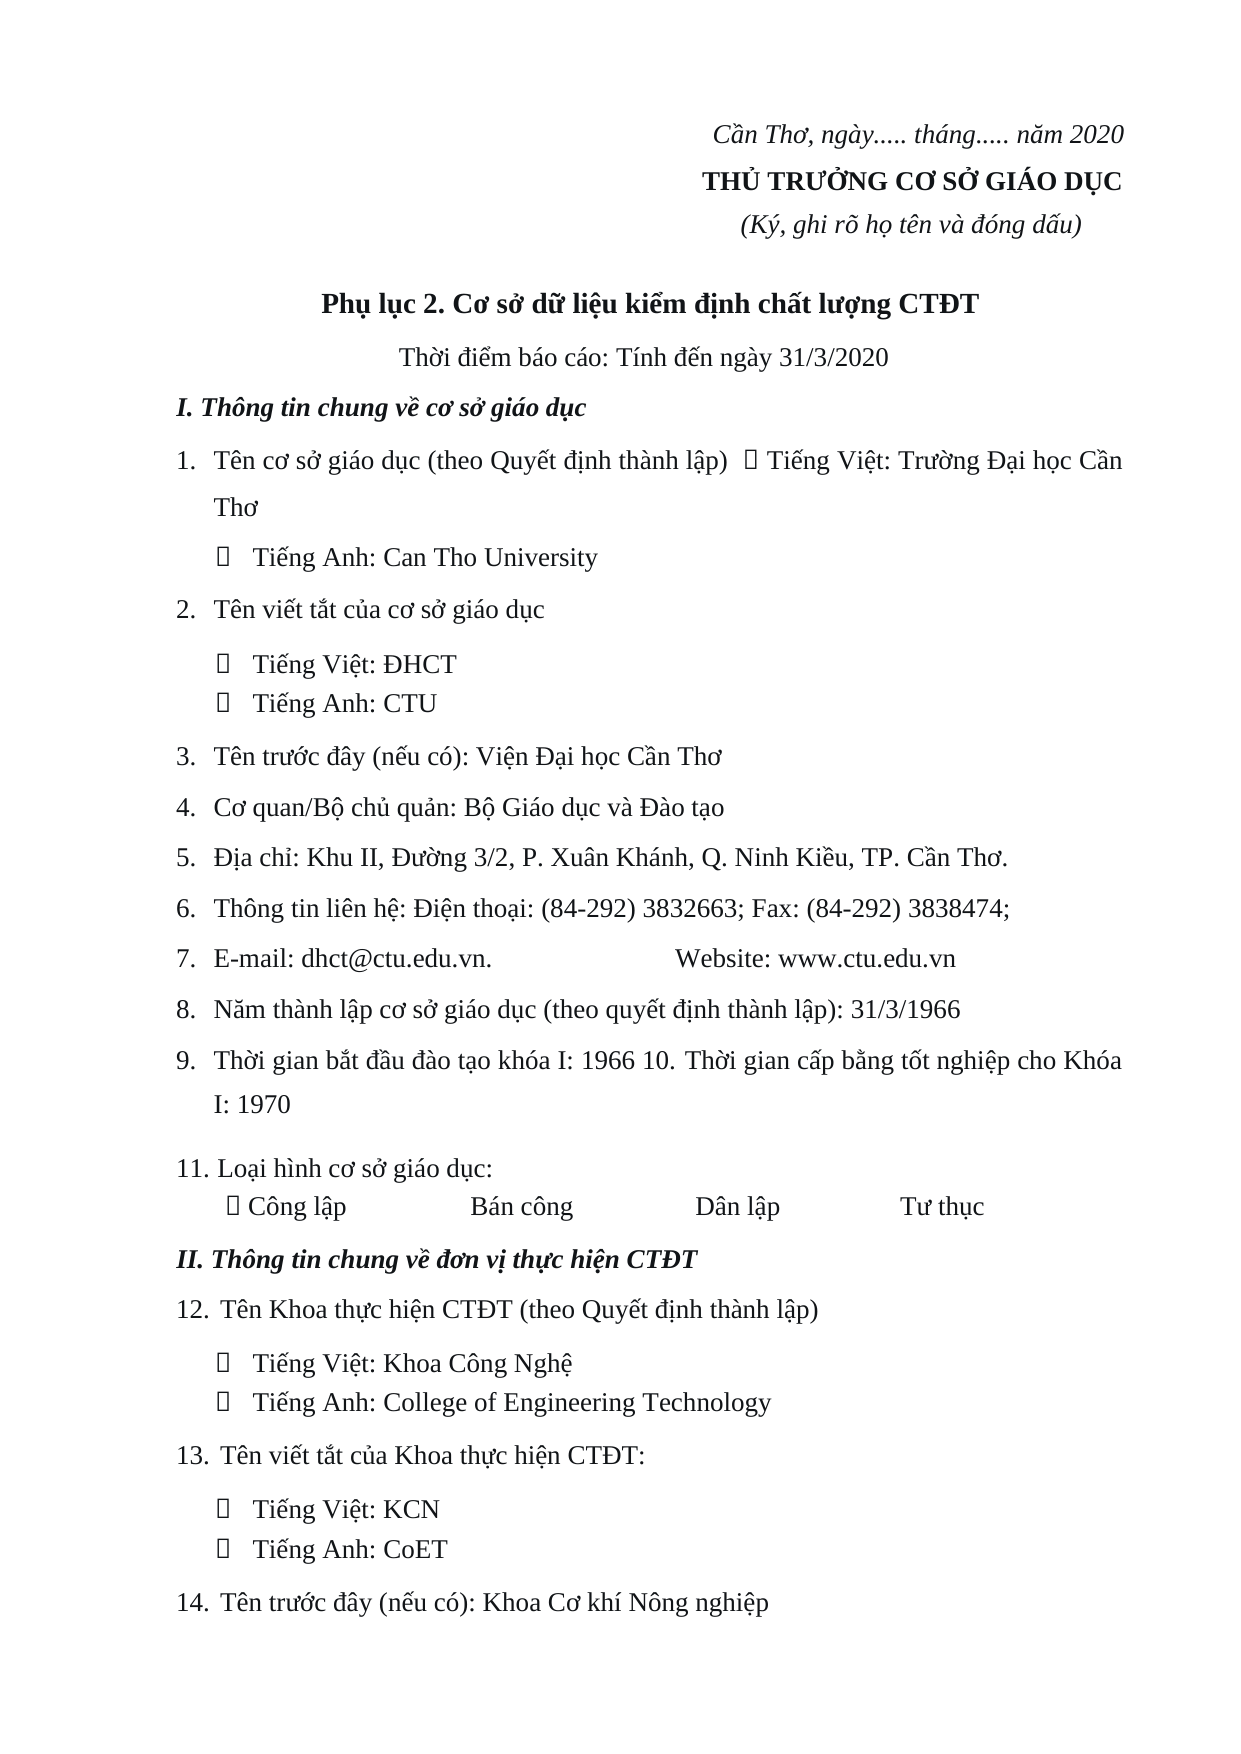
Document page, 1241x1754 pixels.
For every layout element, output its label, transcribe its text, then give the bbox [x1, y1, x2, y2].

text Phụ lục 2. Cơ sở dữ liệu kiểm định chất lượng CTĐT [176, 286, 1124, 319]
list Tên Khoa thực hiện CTĐT (theo Quyết định thành lập) [176, 1293, 1123, 1324]
list Tiếng Anh: College of Engineering Technology [215, 1383, 1123, 1420]
text I. Thông tin chung về cơ sở giáo dục [176, 391, 1123, 422]
list Tiếng Anh: Can Tho University [215, 537, 1123, 574]
list Tiếng Việt: ĐHCT [215, 644, 1123, 681]
list Tiếng Việt: KCN [215, 1490, 1123, 1527]
list Tên cơ sở giáo dục (theo Quyết định thành lập)  Tiếng Việt: Trường Đại học Cần Thơ [176, 441, 1123, 522]
text 11. Loại hình cơ sở giáo dục: [176, 1152, 1123, 1183]
list Địa chỉ: Khu II, Đường 3/2, P. Xuân Khánh, Q. Ninh Kiều, TP. Cần Thơ. [176, 841, 1123, 872]
text II. Thông tin chung về đơn vị thực hiện CTĐT [176, 1243, 1123, 1274]
list Tên viết tắt của cơ sở giáo dục [176, 593, 1123, 624]
list Tiếng Việt: Khoa Công Nghệ [215, 1344, 1123, 1381]
list Tiếng Anh: CoET [215, 1529, 1123, 1566]
list Tên trước đây (nếu có): Khoa Cơ khí Nông nghiệp [176, 1586, 1123, 1617]
list Năm thành lập cơ sở giáo dục (theo quyết định thành lập): 31/3/1966 [176, 993, 1123, 1024]
text  Công lập Bán công Dân lập Tư thục [176, 1187, 1123, 1224]
list Tên viết tắt của Khoa thực hiện CTĐT: [176, 1439, 1123, 1470]
list Tiếng Anh: CTU [215, 684, 1123, 721]
list Cơ quan/Bộ chủ quản: Bộ Giáo dục và Đào tạo [176, 791, 1123, 822]
text Cần Thơ, ngày..... tháng..... năm 2020 [150, 118, 1124, 149]
list Tên trước đây (nếu có): Viện Đại học Cần Thơ [176, 740, 1123, 771]
text Thời điểm báo cáo: Tính đến ngày 31/3/2020 [164, 341, 1123, 372]
list Thời gian bắt đầu đào tạo khóa I: 1966 10. Thời gian cấp bằng tốt nghiệp cho Khóa I: 1970 [176, 1044, 1123, 1119]
text THỦ TRƯỞNG CƠ SỞ GIÁO DỤC [150, 165, 1123, 196]
list E-mail: dhct@ctu.edu.vn. Website: www.ctu.edu.vn [176, 942, 1123, 974]
text (Ký, ghi rõ họ tên và đóng dấu) [150, 208, 1082, 239]
list Thông tin liên hệ: Điện thoại: (84-292) 3832663; Fax: (84-292) 3838474; [176, 892, 1123, 923]
